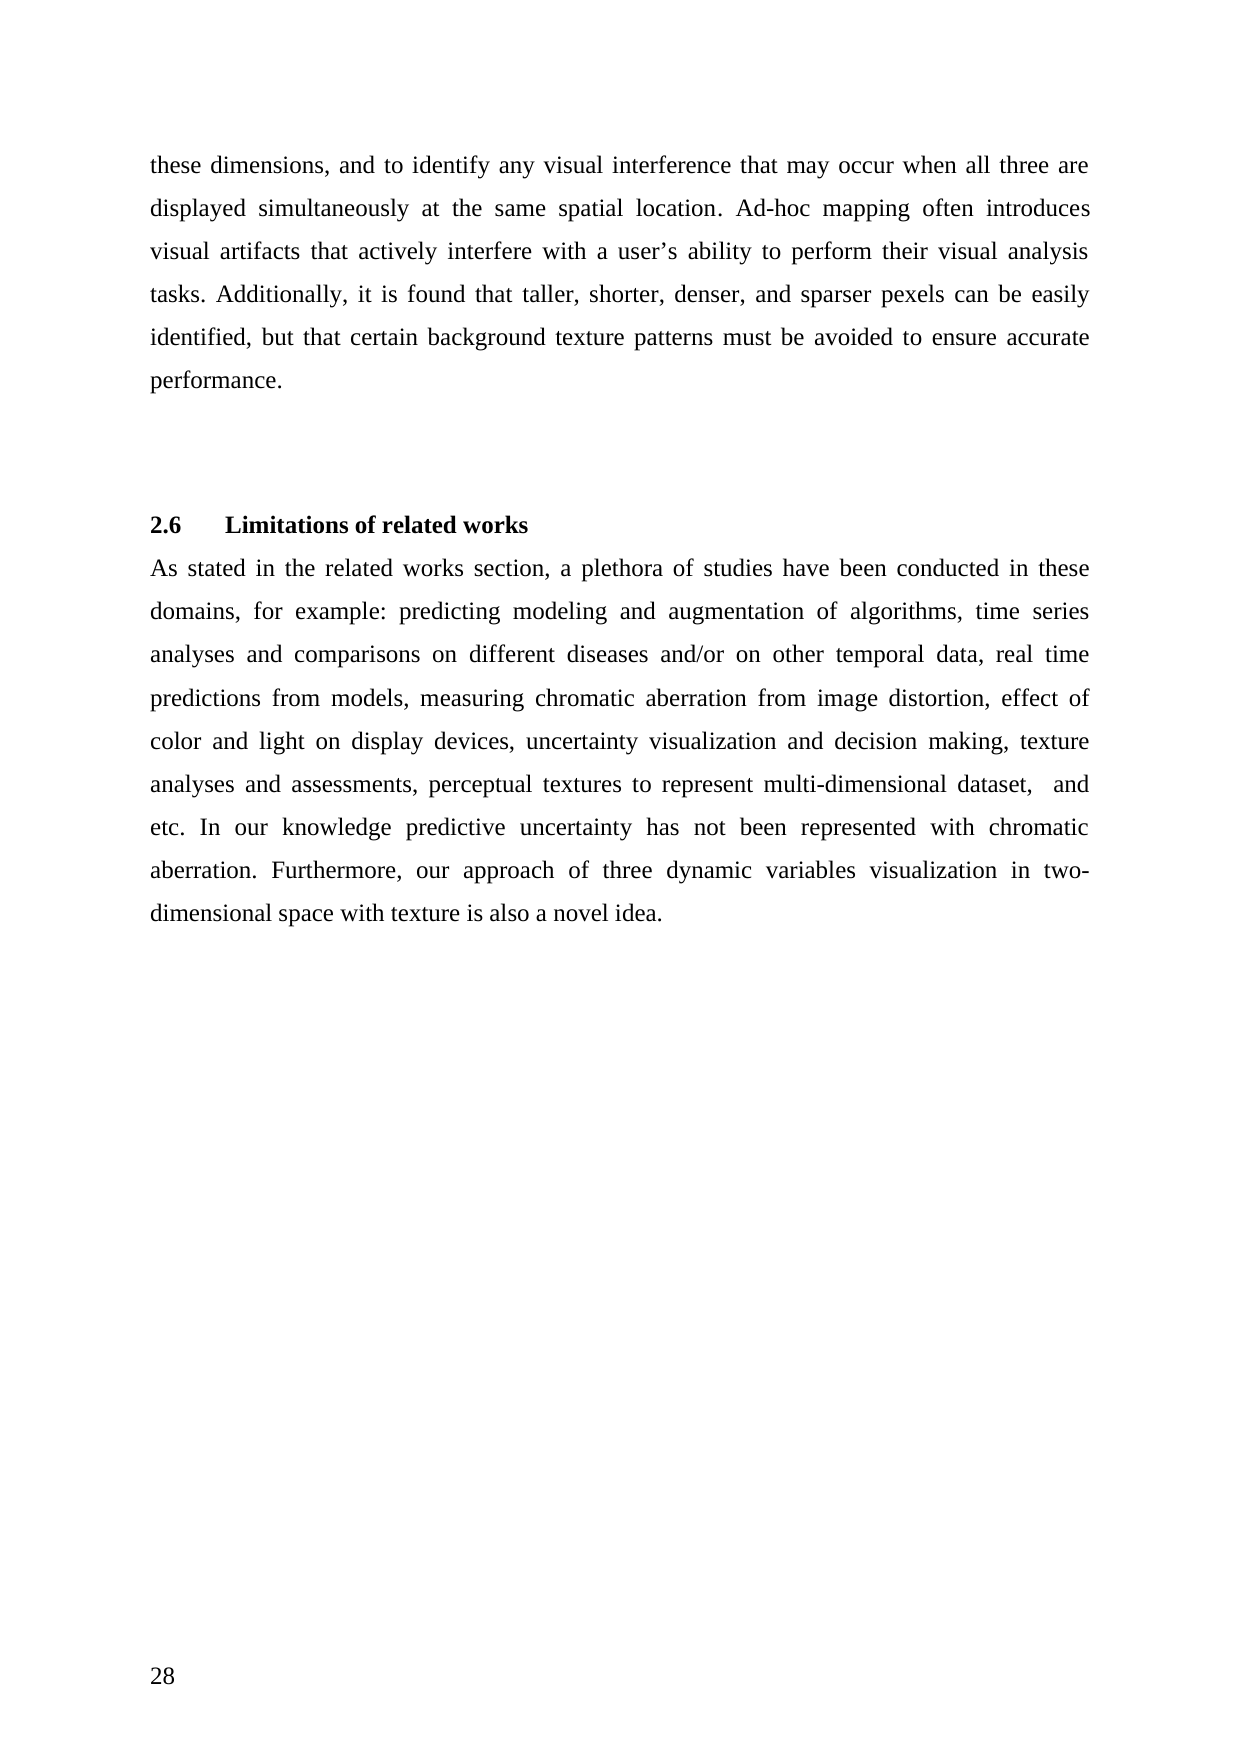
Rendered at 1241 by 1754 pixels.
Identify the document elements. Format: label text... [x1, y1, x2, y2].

text 2.6 Limitations of related works [150, 510, 1090, 539]
text As stated in the related works section, a plethora of studies have been conducted in these domains, for example: predicting modeling and augmentation of algorithms, time series analyses and comparisons on different diseases and/or on other temporal data, real time predictions from models, measuring chromatic aberration from image distortion, effect of color and light on display devices, uncertainty visualization and decision making, texture analyses and assessments, perceptual textures to represent multi-dimensional dataset, and etc. In our knowledge predictive uncertainty has not been represented with chromatic aberration. Furthermore, our approach of three dynamic variables visualization in two-dimensional space with texture is also a novel idea. [150, 553, 1090, 927]
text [150, 150, 1090, 394]
